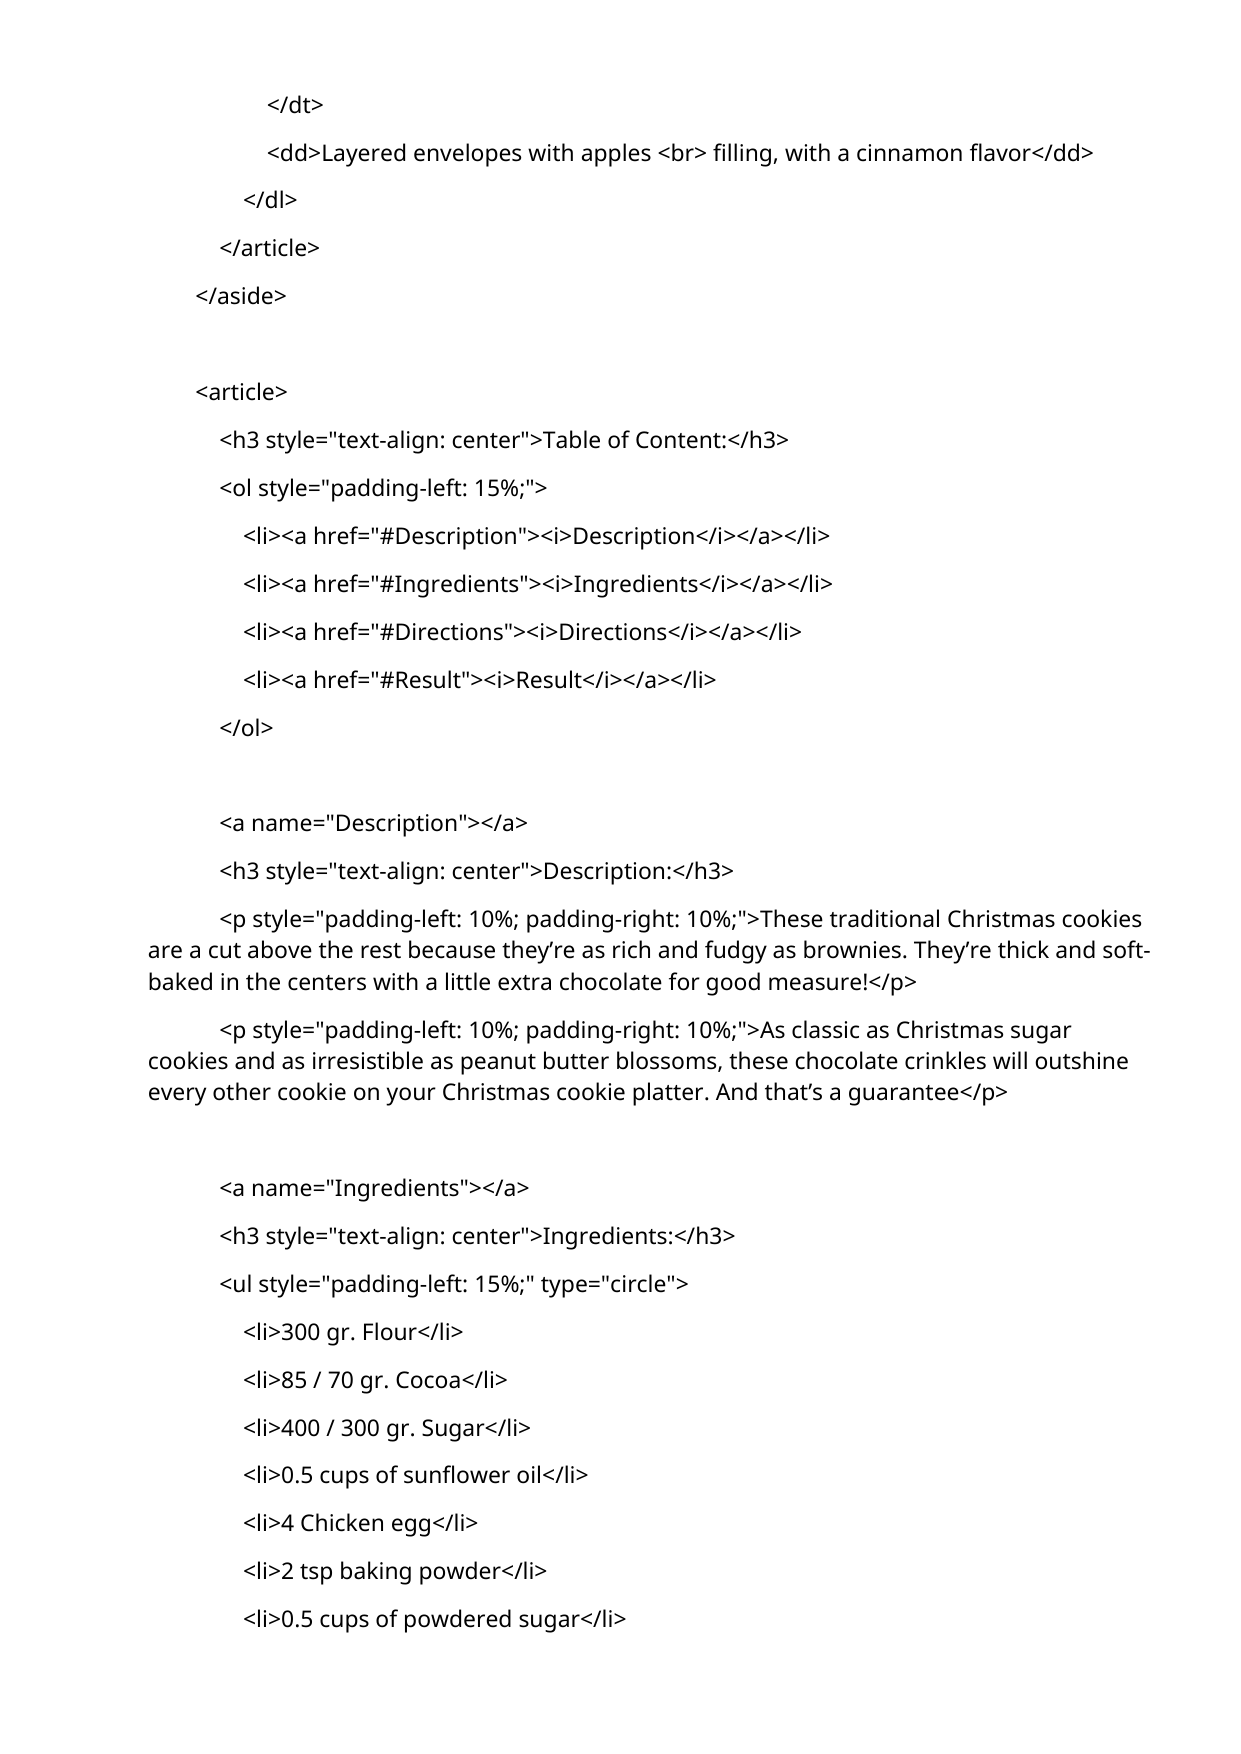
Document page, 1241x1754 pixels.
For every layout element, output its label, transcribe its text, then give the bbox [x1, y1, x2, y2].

text <li>0.5 cups of powdered sugar</li> [148, 1603, 1152, 1634]
text <a name="Ingredients"></a> [148, 1172, 1152, 1203]
text <li>0.5 cups of sunflower oil</li> [148, 1459, 1152, 1491]
text <p style="padding-left: 10%; padding-right: 10%;">These traditional Christmas cookies are a cut above the rest because they’re as rich and fudgy as brownies. They’re thick and soft-baked in the centers with a little extra chocolate for good measure!</p> [148, 903, 1152, 997]
text </article> [148, 232, 1152, 263]
text <li>2 tsp baking powder</li> [148, 1555, 1152, 1586]
text <ul style="padding-left: 15%;" type="circle"> [148, 1268, 1152, 1299]
text <article> [148, 376, 1152, 407]
text <h3 style="text-align: center">Ingredients:</h3> [148, 1220, 1152, 1251]
text <li>4 Chicken egg</li> [148, 1507, 1152, 1538]
text <a name="Description"></a> [148, 807, 1152, 838]
text <h3 style="text-align: center">Description:</h3> [148, 855, 1152, 886]
text <li>300 gr. Flour</li> [148, 1316, 1152, 1347]
text <li><a href="#Ingredients"><i>Ingredients</i></a></li> [148, 568, 1152, 599]
text <li>400 / 300 gr. Sugar</li> [148, 1411, 1152, 1443]
text </aside> [148, 280, 1152, 311]
text <li>85 / 70 gr. Cocoa</li> [148, 1363, 1152, 1395]
text </dt> [148, 88, 1152, 120]
text </ol> [148, 711, 1152, 743]
text </dl> [148, 184, 1152, 216]
text <ol style="padding-left: 15%;"> [148, 472, 1152, 503]
text <li><a href="#Description"><i>Description</i></a></li> [148, 520, 1152, 551]
text <dd>Layered envelopes with apples <br> filling, with a cinnamon flavor</dd> [148, 136, 1152, 168]
text <li><a href="#Result"><i>Result</i></a></li> [148, 663, 1152, 695]
text <li><a href="#Directions"><i>Directions</i></a></li> [148, 616, 1152, 647]
text <p style="padding-left: 10%; padding-right: 10%;">As classic as Christmas sugar cookies and as irresistible as peanut butter blossoms, these chocolate crinkles will outshine every other cookie on your Christmas cookie platter. And that’s a guarantee</p> [148, 1013, 1152, 1107]
text <h3 style="text-align: center">Table of Content:</h3> [148, 424, 1152, 455]
